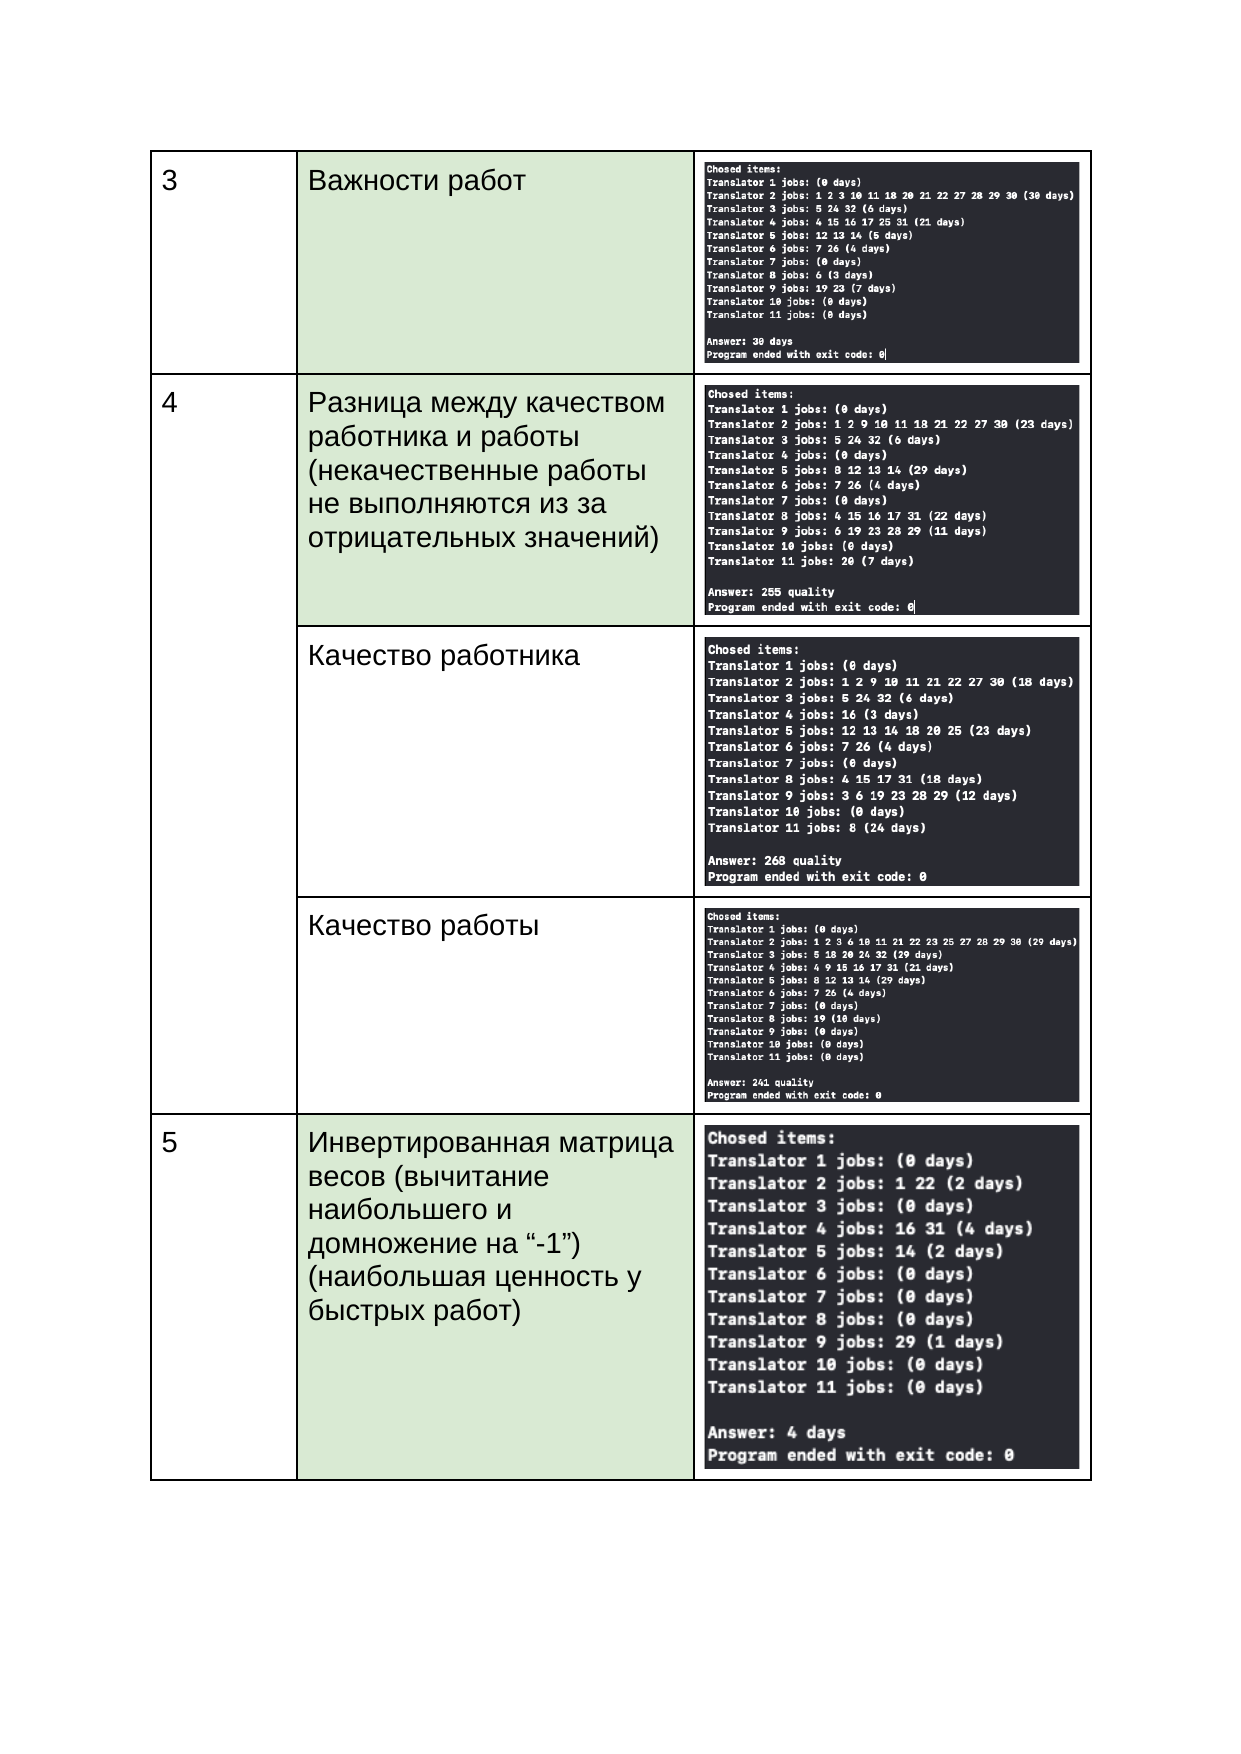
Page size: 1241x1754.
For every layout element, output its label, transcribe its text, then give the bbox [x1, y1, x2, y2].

table_cell Разница между качеством работника и работы (некачественные работы не выполняются из за отрицательных значений) [298, 375, 693, 625]
table_cell [695, 627, 1090, 896]
picture [704, 1125, 1080, 1469]
table_cell [695, 898, 1090, 1112]
table_cell Качество работника [298, 627, 693, 896]
table_cell Важности работ [298, 152, 693, 373]
table_cell [695, 375, 1090, 625]
table_cell 5 [152, 1115, 296, 1479]
table_cell Качество работы [298, 898, 693, 1112]
picture [704, 385, 1080, 615]
table_cell 4 [152, 375, 296, 1112]
picture [704, 908, 1080, 1102]
table_cell [695, 152, 1090, 373]
picture [704, 162, 1080, 363]
table_cell 3 [152, 152, 296, 373]
table_cell Инвертированная матрица весов (вычитание наибольшего и домножение на “-1”) (наибольшая ценность у быстрых работ) [298, 1115, 693, 1479]
table_cell [695, 1115, 1090, 1479]
picture [704, 637, 1080, 886]
